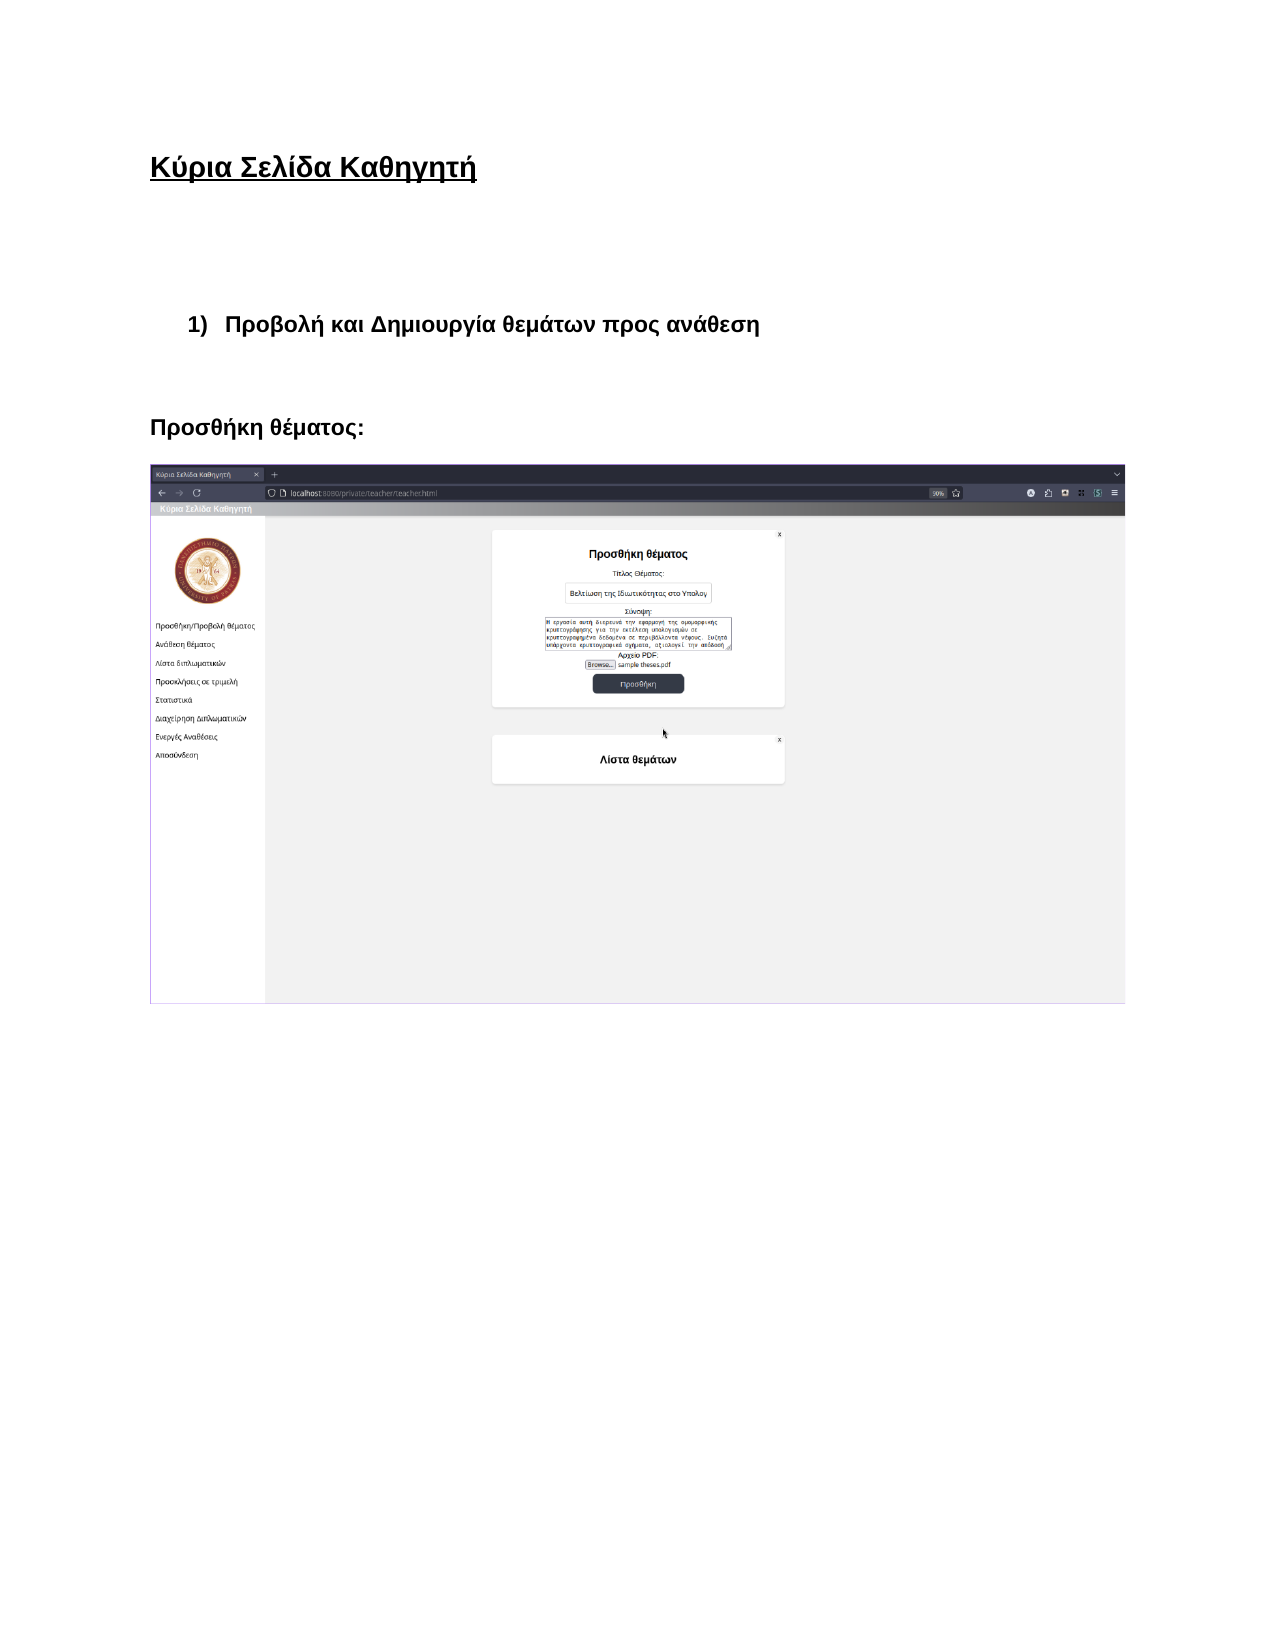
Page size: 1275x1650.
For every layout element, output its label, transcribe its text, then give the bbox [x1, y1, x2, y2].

picture [150, 464, 1125, 1004]
text Προσθήκη θέματος: [150, 413, 1125, 440]
list Προβολή και Δημιουργία θεμάτων προς ανάθεση [187, 311, 1125, 338]
text Κύρια Σελίδα Καθηγητή [150, 150, 1125, 183]
